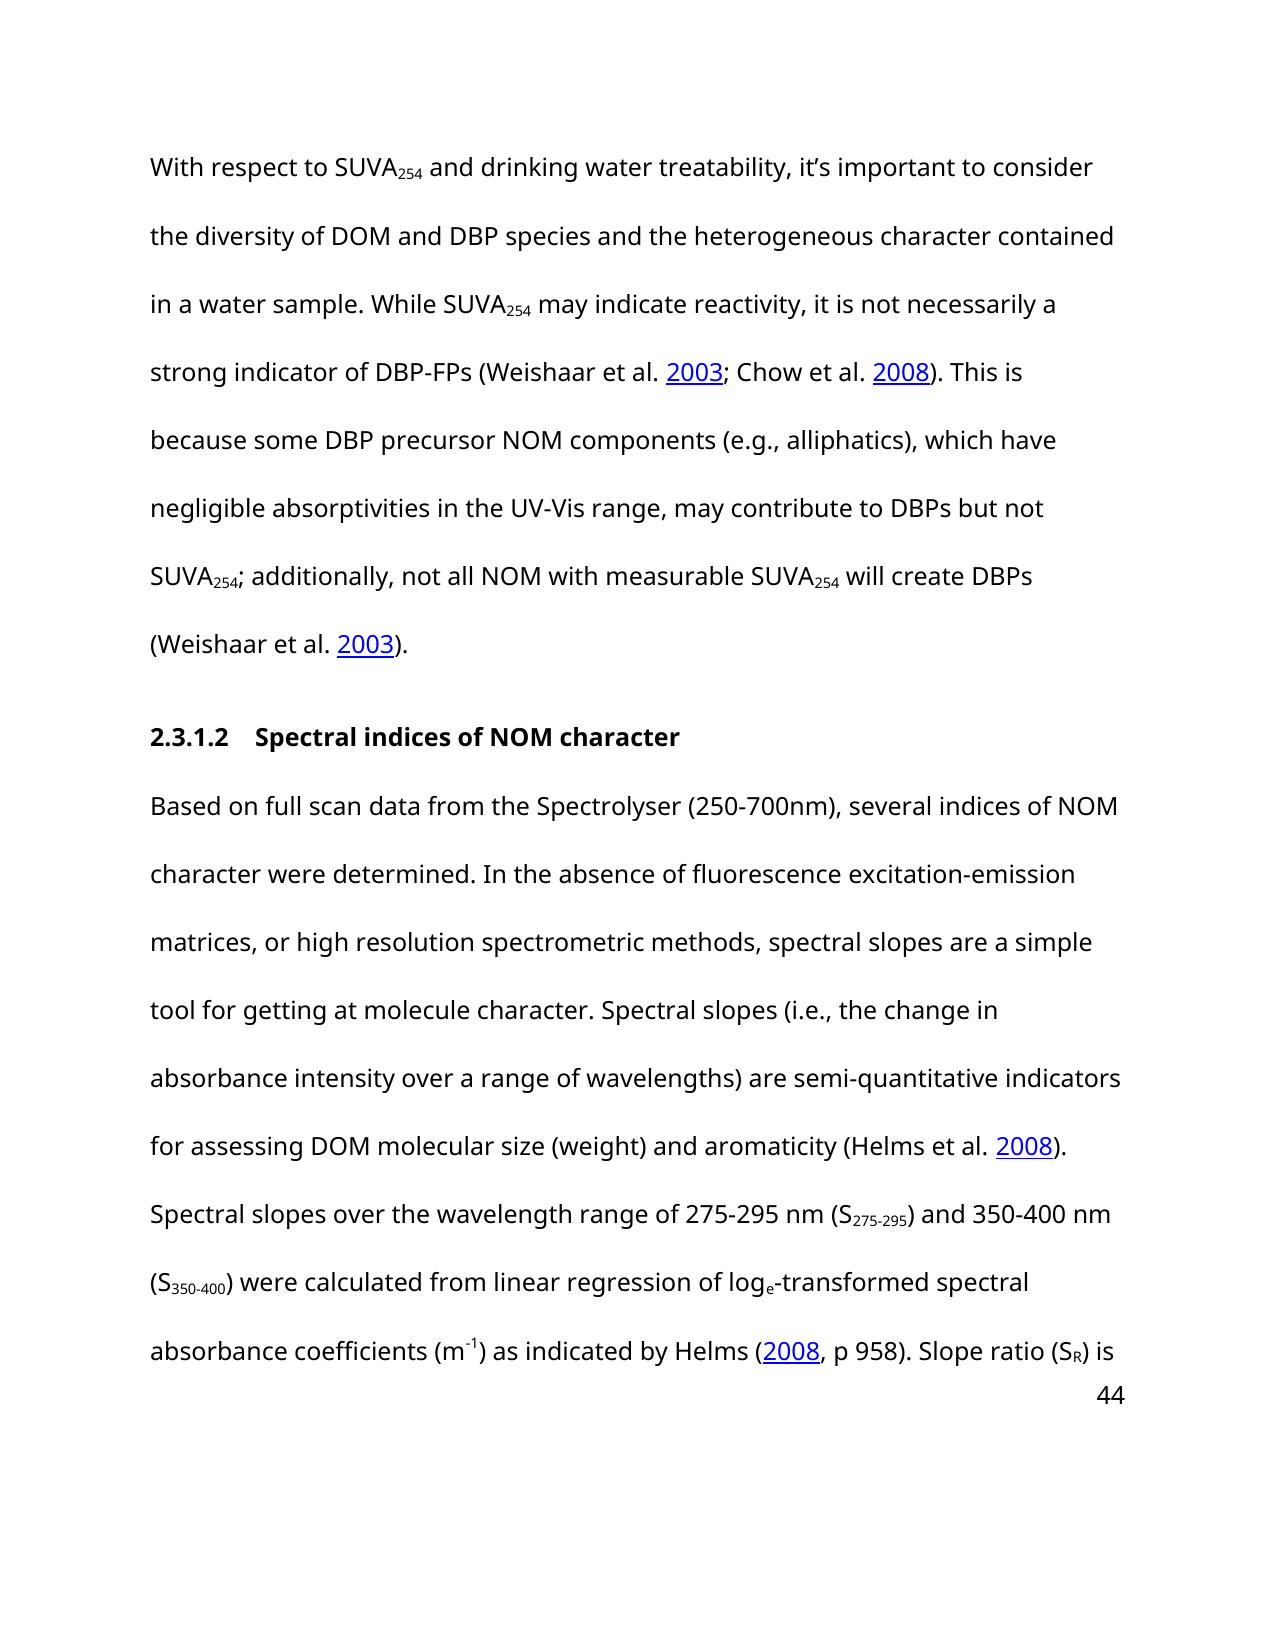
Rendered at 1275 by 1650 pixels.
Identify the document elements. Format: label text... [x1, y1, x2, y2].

text With respect to SUVA254 and drinking water treatability, it’s important to consider the diversity of DOM and DBP species and the heterogeneous character contained in a water sample. While SUVA254 may indicate reactivity, it is not necessarily a strong indicator of DBP-FPs (Weishaar et al. 2003; Chow et al. 2008). This is because some DBP precursor NOM components (e.g., alliphatics), which have negligible absorptivities in the UV-Vis range, may contribute to DBPs but not SUVA254; additionally, not all NOM with measurable SUVA254 will create DBPs (Weishaar et al. 2003). [150, 150, 1125, 661]
text Based on full scan data from the Spectrolyser (250-700nm), several indices of NOM character were determined. In the absence of fluorescence excitation-emission matrices, or high resolution spectrometric methods, spectral slopes are a simple tool for getting at molecule character. Spectral slopes (i.e., the change in absorbance intensity over a range of wavelengths) are semi-quantitative indicators for assessing DOM molecular size (weight) and aromaticity (Helms et al. 2008). [150, 788, 1125, 1163]
subtitle Spectral indices of NOM character [150, 720, 1125, 754]
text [150, 1197, 1125, 1367]
